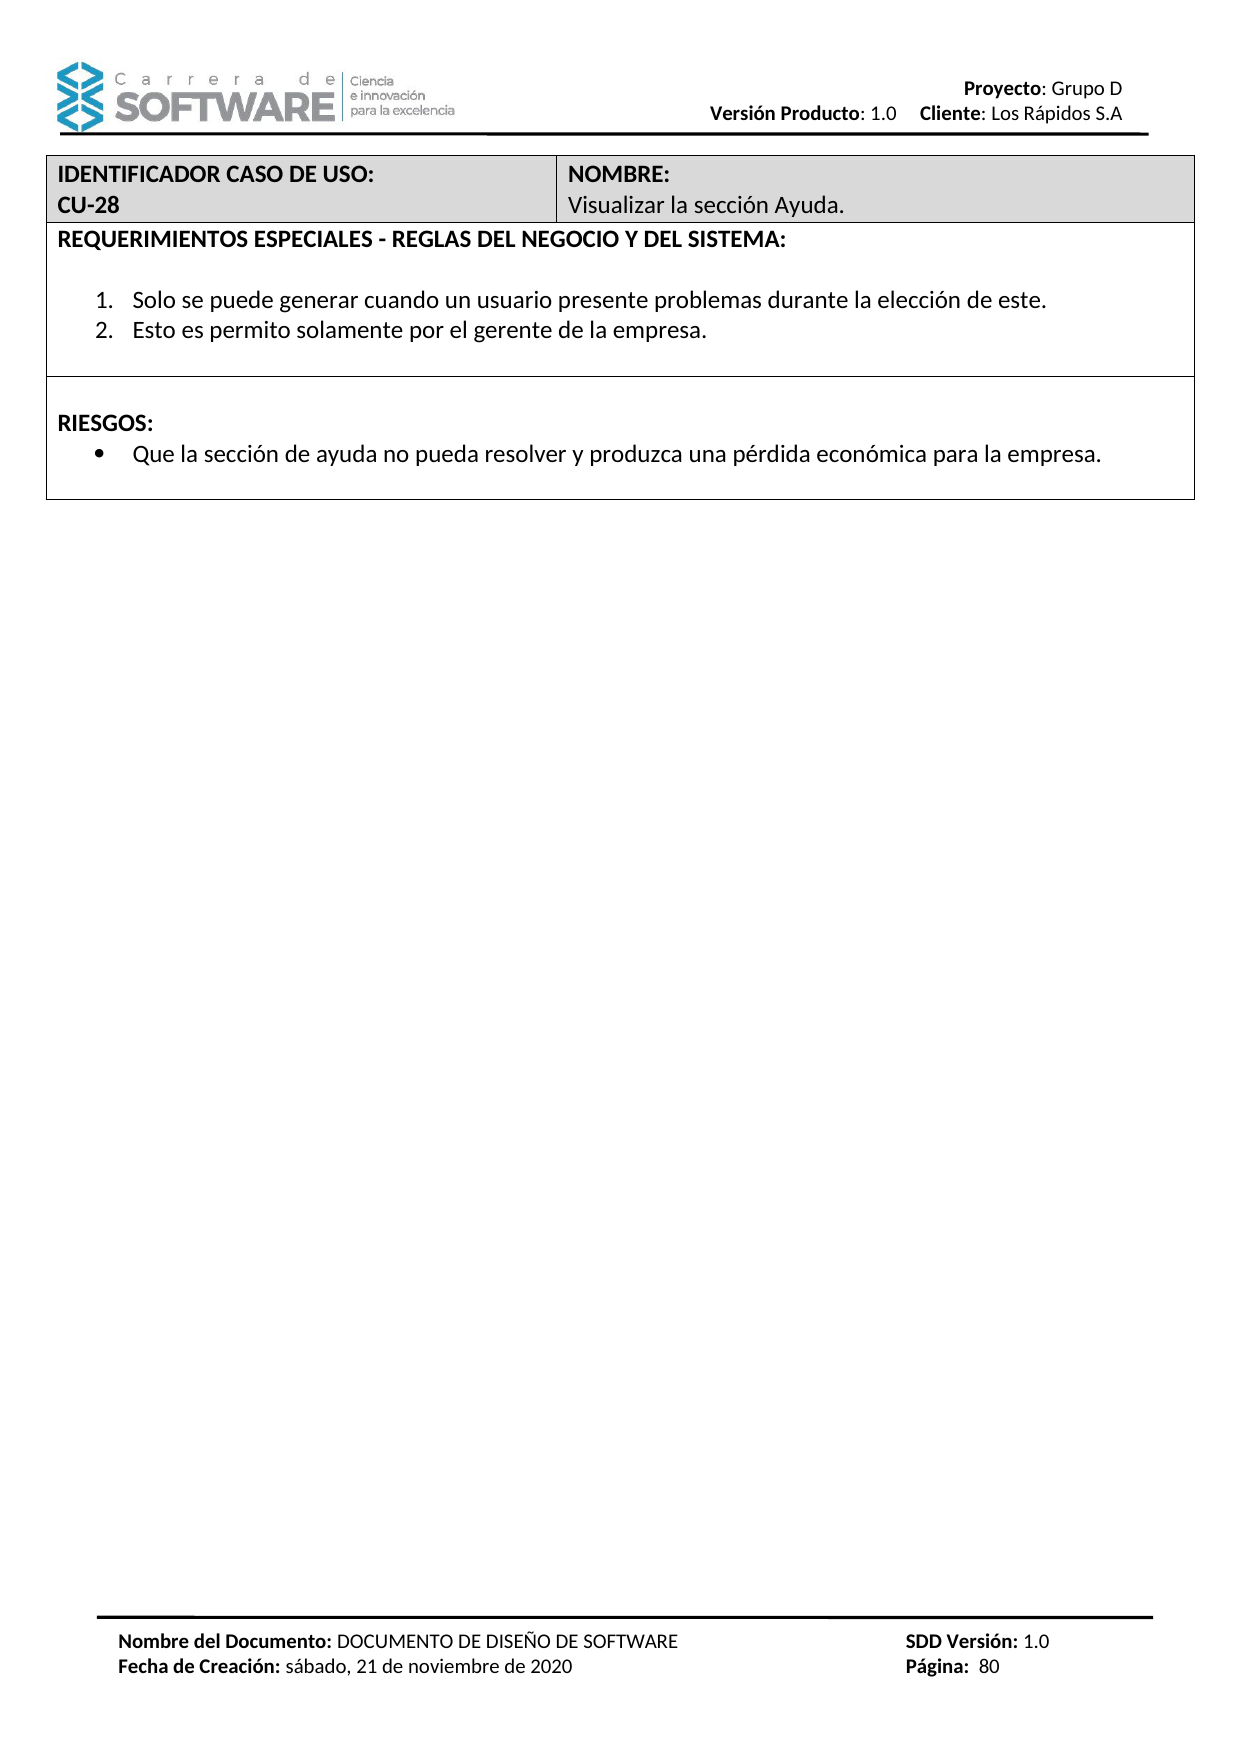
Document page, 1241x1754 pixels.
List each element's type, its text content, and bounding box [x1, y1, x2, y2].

table_header NOMBRE: Visualizar la sección Ayuda. [557, 156, 1194, 222]
table_cell RIESGOS: Que la sección de ayuda no pueda resolver y produzca una pérdida económica para la empresa. [47, 377, 1194, 499]
picture [46, 46, 461, 154]
table_cell REQUERIMIENTOS ESPECIALES - REGLAS DEL NEGOCIO Y DEL SISTEMA: Solo se puede generar cuando un usuario presente problemas durante la elección de este. Esto es permito solamente por el gerente de la empresa. [47, 223, 1194, 376]
table_header IDENTIFICADOR CASO DE USO: CU-28 [47, 156, 556, 222]
